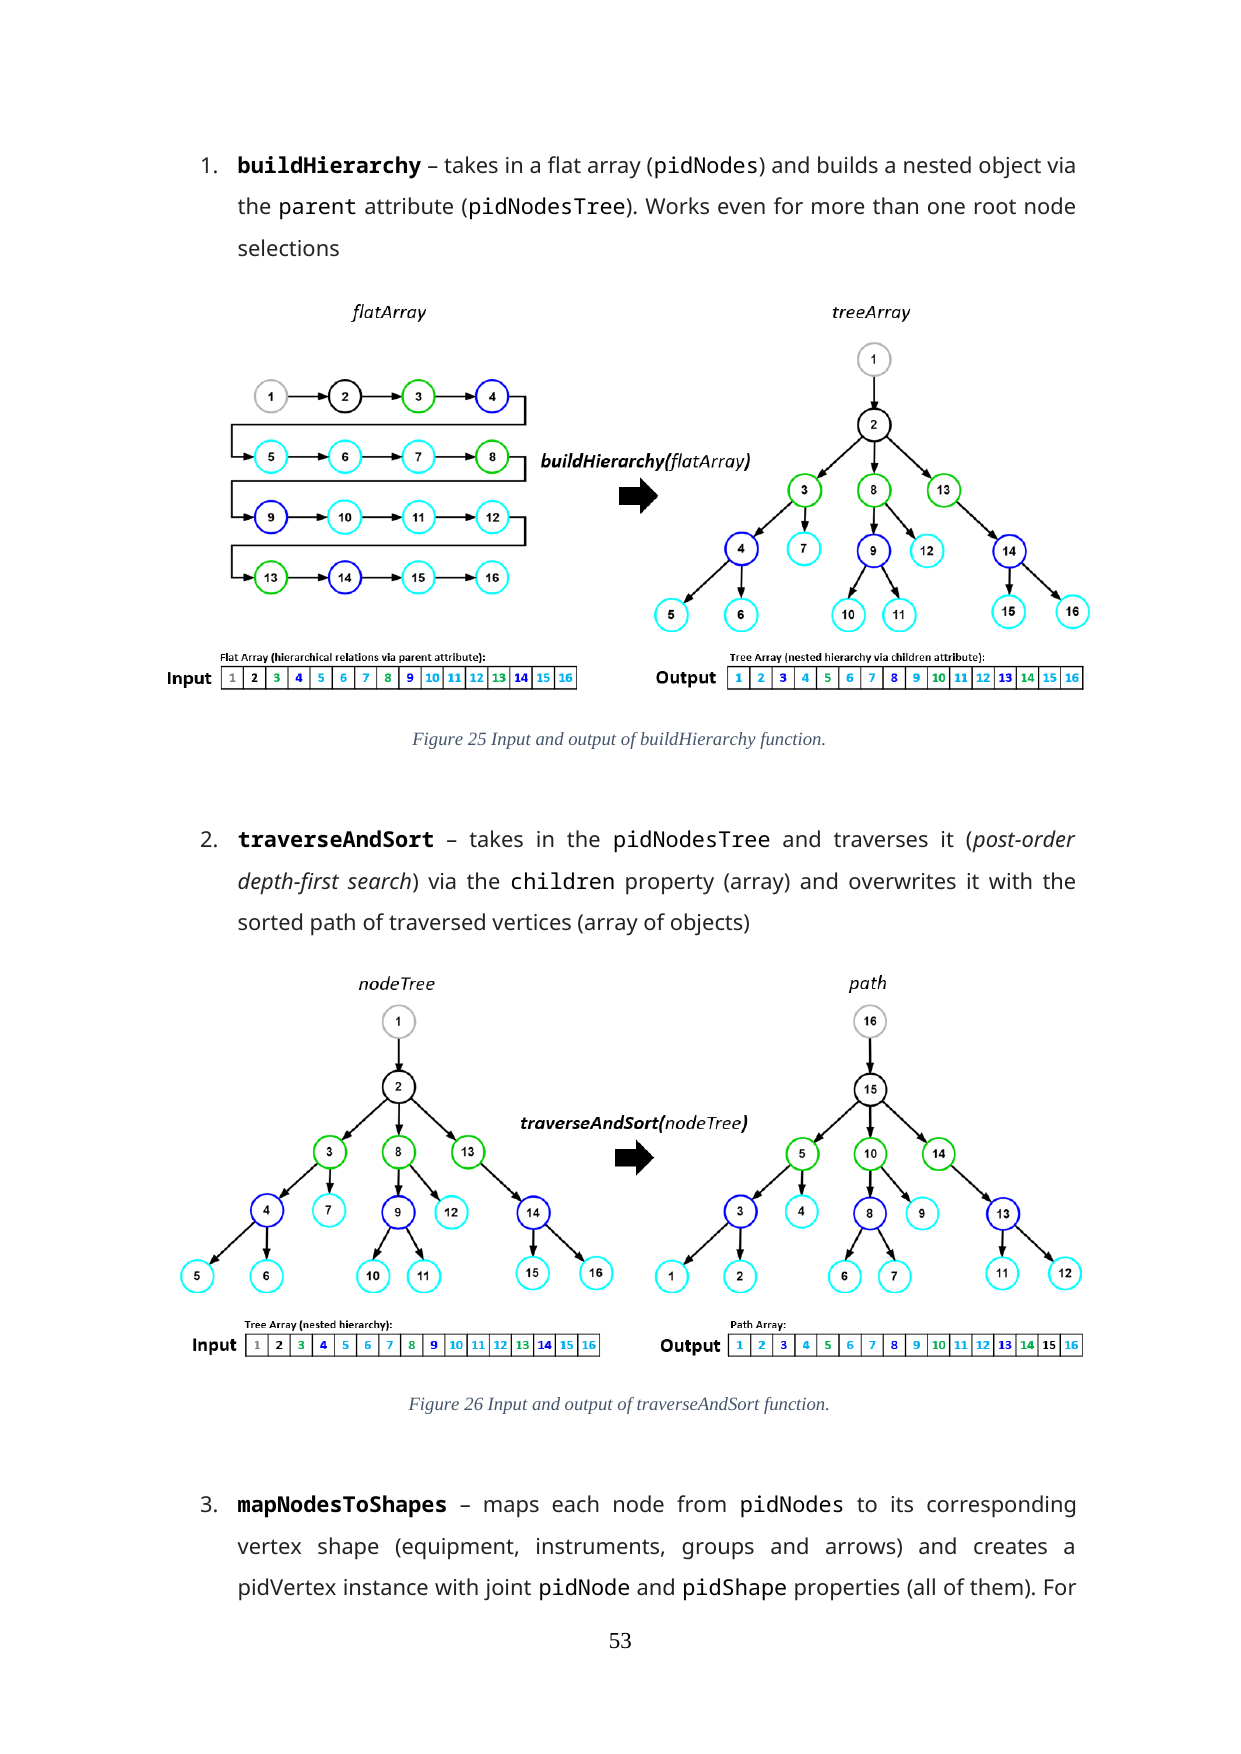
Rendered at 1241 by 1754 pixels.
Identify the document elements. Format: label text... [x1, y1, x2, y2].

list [200, 1489, 1077, 1602]
list buildHierarchy – takes in a flat array (pidNodes) and builds a nested object via the parent attribute (pidNodesTree). Works even for more than one root node selections [200, 150, 1077, 262]
picture [162, 286, 1103, 705]
text Figure 25 Input and output of buildHierarchy function. [150, 728, 1090, 750]
text Figure 26 Input and output of traverseAndSort function. [150, 1393, 1090, 1415]
list traverseAndSort – takes in the pidNodesTree and traverses it (post-order depth-first search) via the children property (array) and overwrites it with the sorted path of traversed vertices (array of objects) [200, 824, 1077, 937]
picture [162, 961, 1103, 1370]
